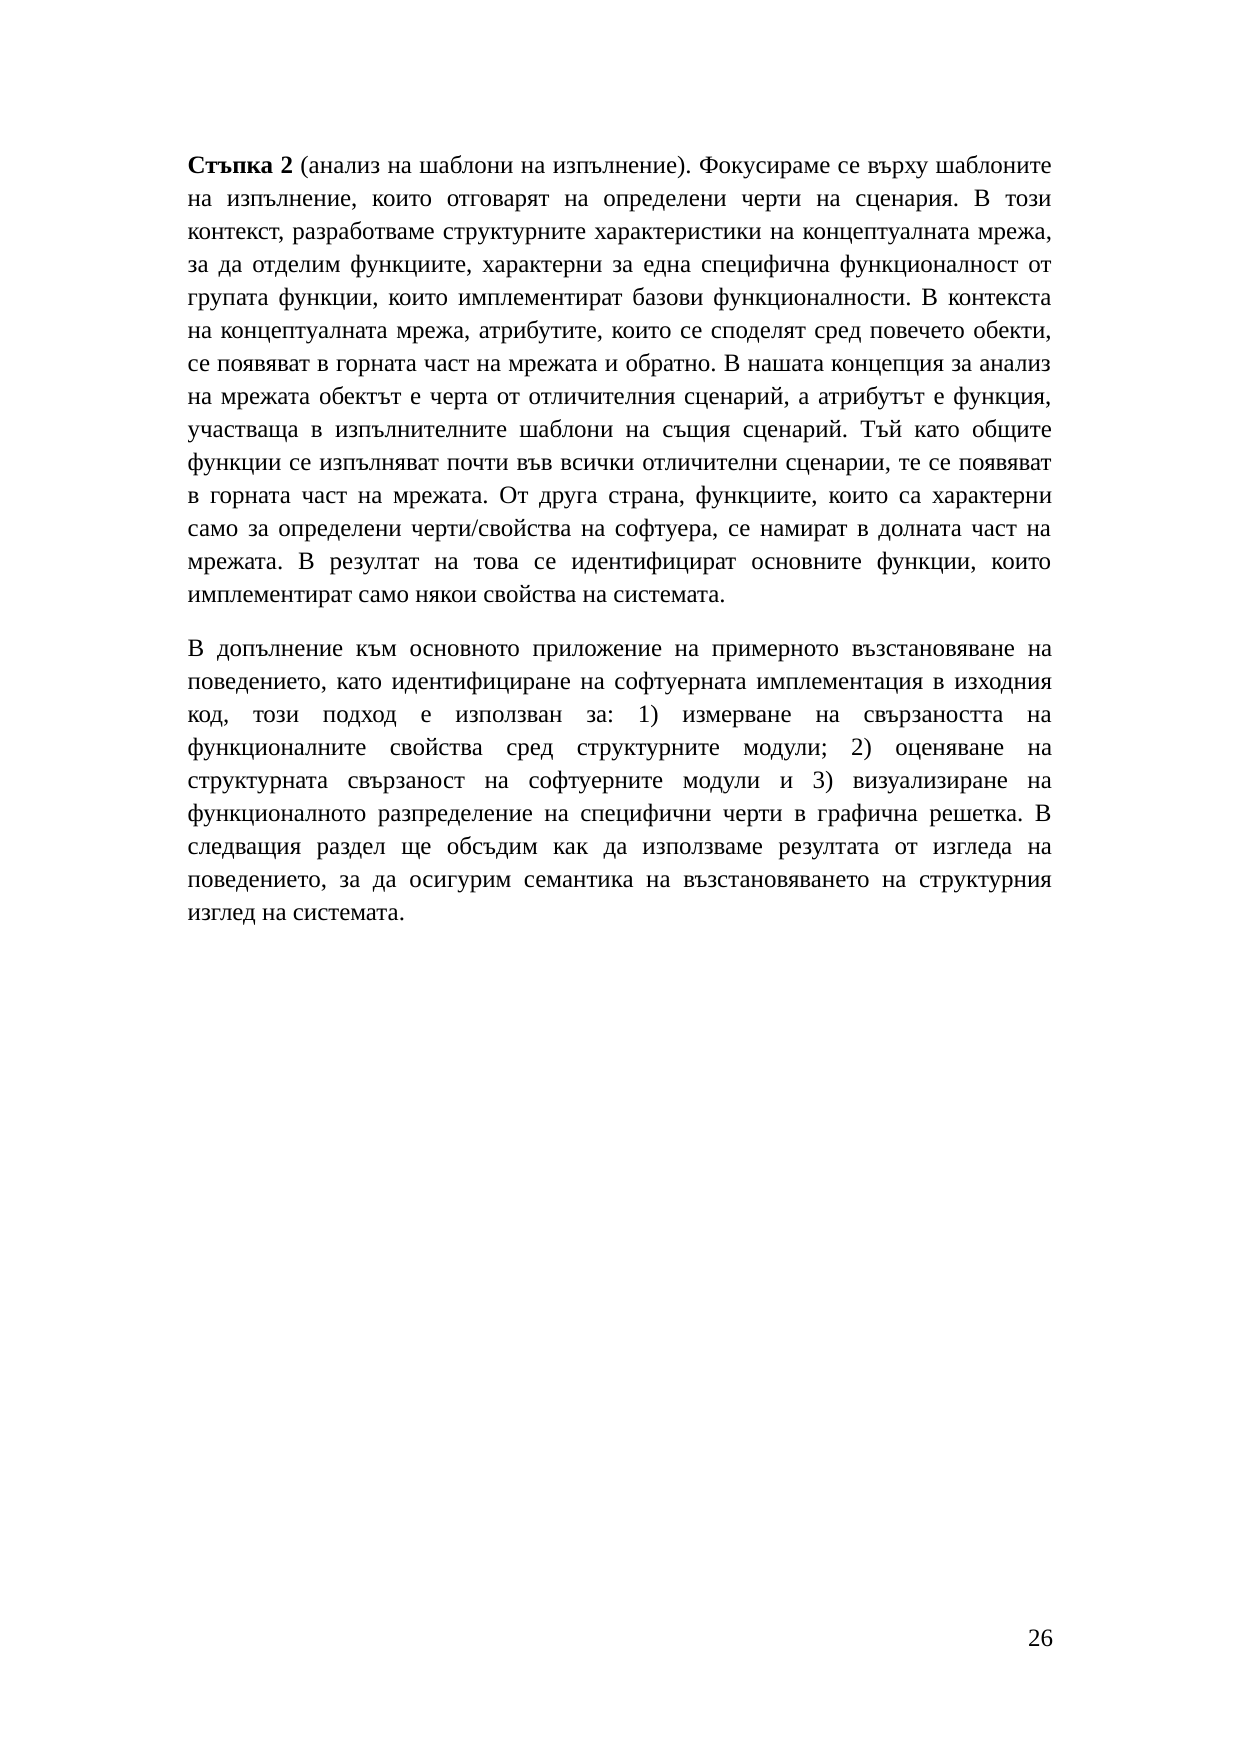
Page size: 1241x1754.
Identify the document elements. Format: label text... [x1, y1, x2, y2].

text Стъпка 2 (анализ на шаблони на изпълнение). Фокусираме се върху шаблоните на изпълнение, които отговарят на определени черти на сценария. В този контекст, разработваме структурните характеристики на концептуалната мрежа, за да отделим функциите, характерни за една специфична функционалност от групата функции, които имплементират базови функционалности. В контекста на концептуалната мрежа, атрибутите, които се споделят сред повечето обекти, се появяват в горната част на мрежата и обратно. В нашата концепция за анализ на мрежата обектът е черта от отличителния сценарий, а атрибутът е функция, участваща в изпълнителните шаблони на същия сценарий. Тъй като общите функции се изпълняват почти във всички отличителни сценарии, те се появяват в горната част на мрежата. От друга страна, функциите, които са характерни само за определени черти/свойства на софтуера, се намират в долната част на мрежата. В резултат на това се идентифицират основните функции, които имплементират само някои свойства на системата. [187, 150, 1053, 608]
text В допълнение към основното приложение на примерното възстановяване на поведението, като идентифициране на софтуерната имплементация в изходния код, този подход е използван за: 1) измерване на свързаността на функционалните свойства сред структурните модули; 2) оценяване на структурната свързаност на софтуерните модули и 3) визуализиране на функционалното разпределение на специфични черти в графична решетка. В следващия раздел ще обсъдим как да използваме резултата от изгледа на поведението, за да осигурим семантика на възстановяването на структурния изглед на системата. [187, 633, 1053, 926]
